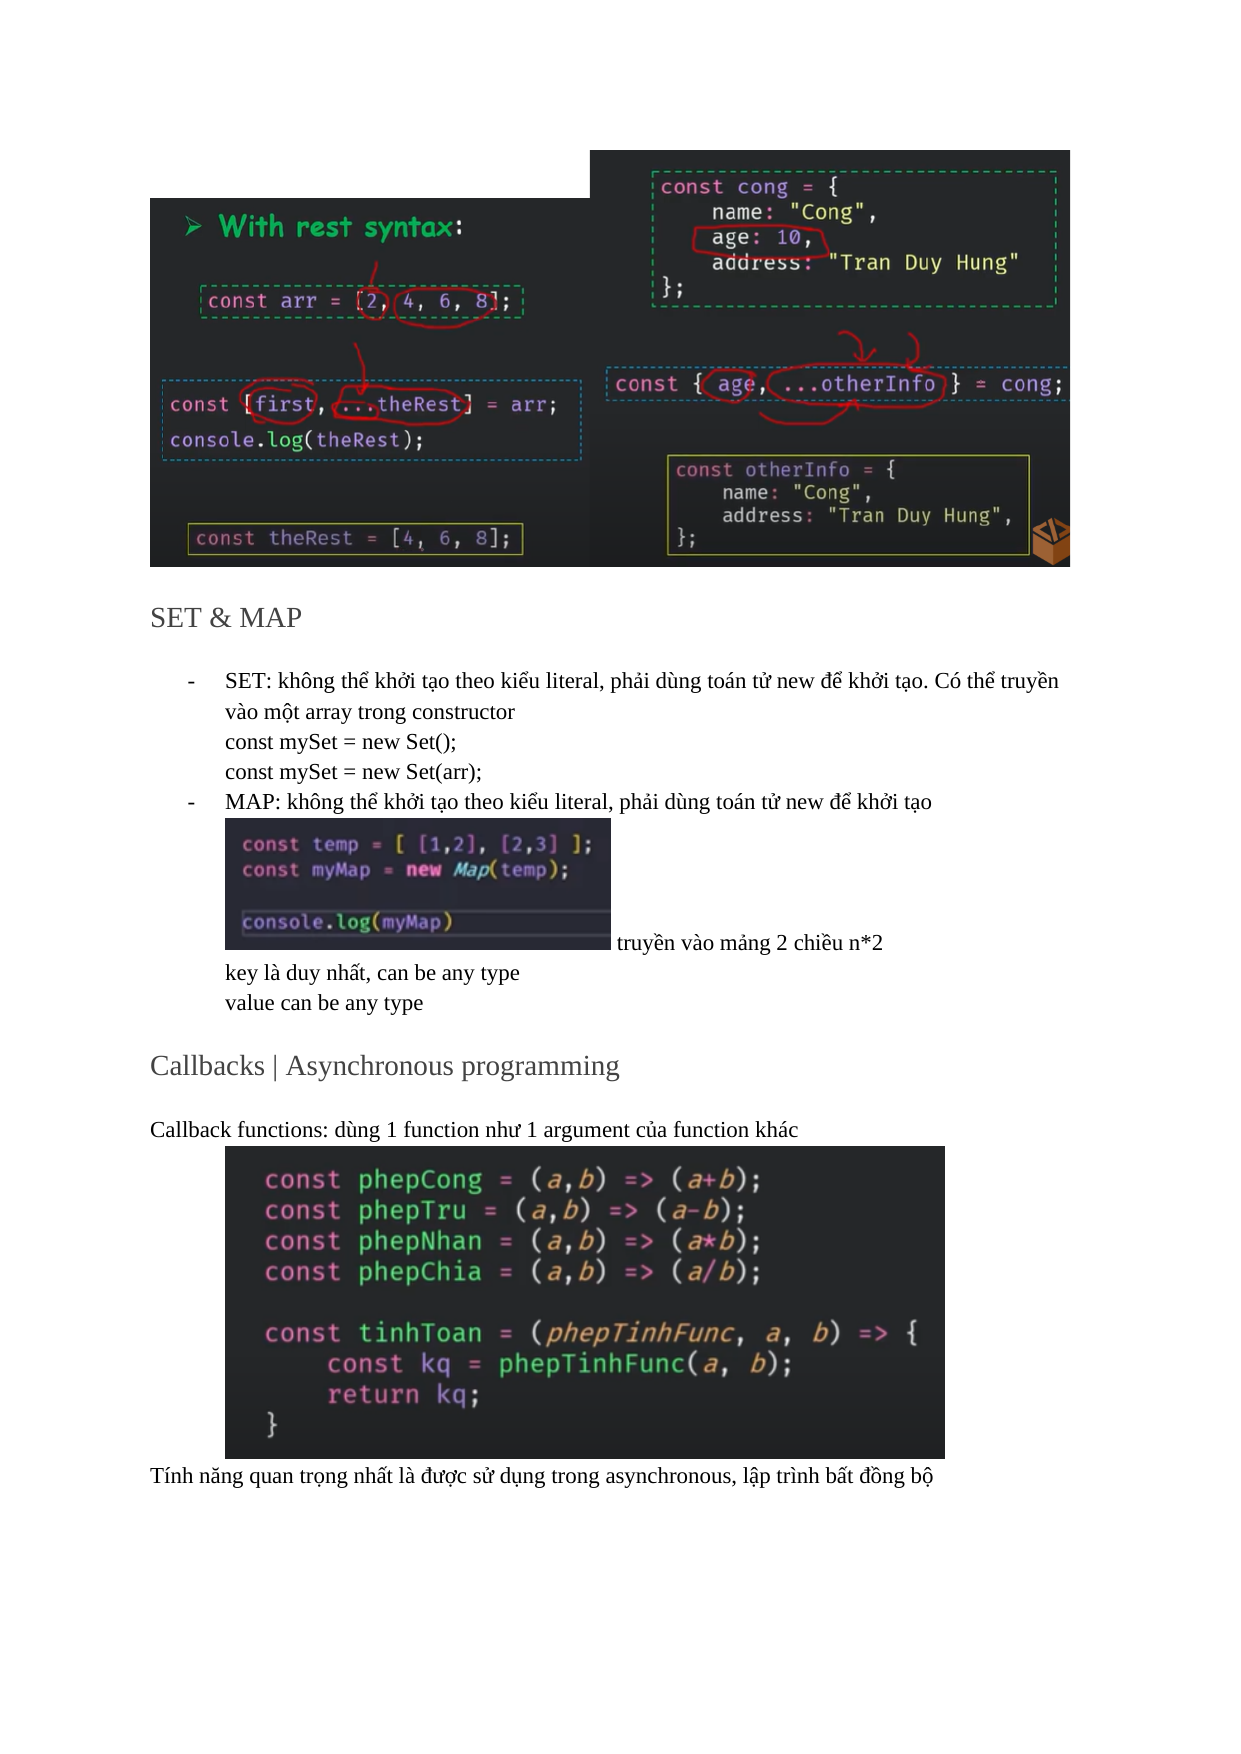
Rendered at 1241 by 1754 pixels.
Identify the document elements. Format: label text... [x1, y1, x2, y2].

picture [225, 818, 611, 950]
picture [225, 1146, 945, 1459]
text Callbacks | Asynchronous programming [150, 1048, 1090, 1082]
text Tính năng quan trọng nhất là được sử dụng trong asynchronous, lập trình bất đồng bộ [150, 1462, 1090, 1488]
text const mySet = new Set(arr); [225, 758, 1090, 784]
text value can be any type [225, 989, 1090, 1015]
text Callback functions: dùng 1 function như 1 argument của function khác [150, 1116, 1090, 1142]
text SET & MAP [150, 600, 1090, 633]
picture [150, 150, 1071, 567]
text const mySet = new Set(); [225, 728, 1090, 754]
list MAP: không thể khởi tạo theo kiểu literal, phải dùng toán tử new để khởi tạo [187, 788, 1090, 815]
list SET: không thể khởi tạo theo kiểu literal, phải dùng toán tử new để khởi tạo. Có thể truyền vào một array trong constructor [187, 668, 1090, 724]
text key là duy nhất, can be any type [225, 959, 1090, 985]
